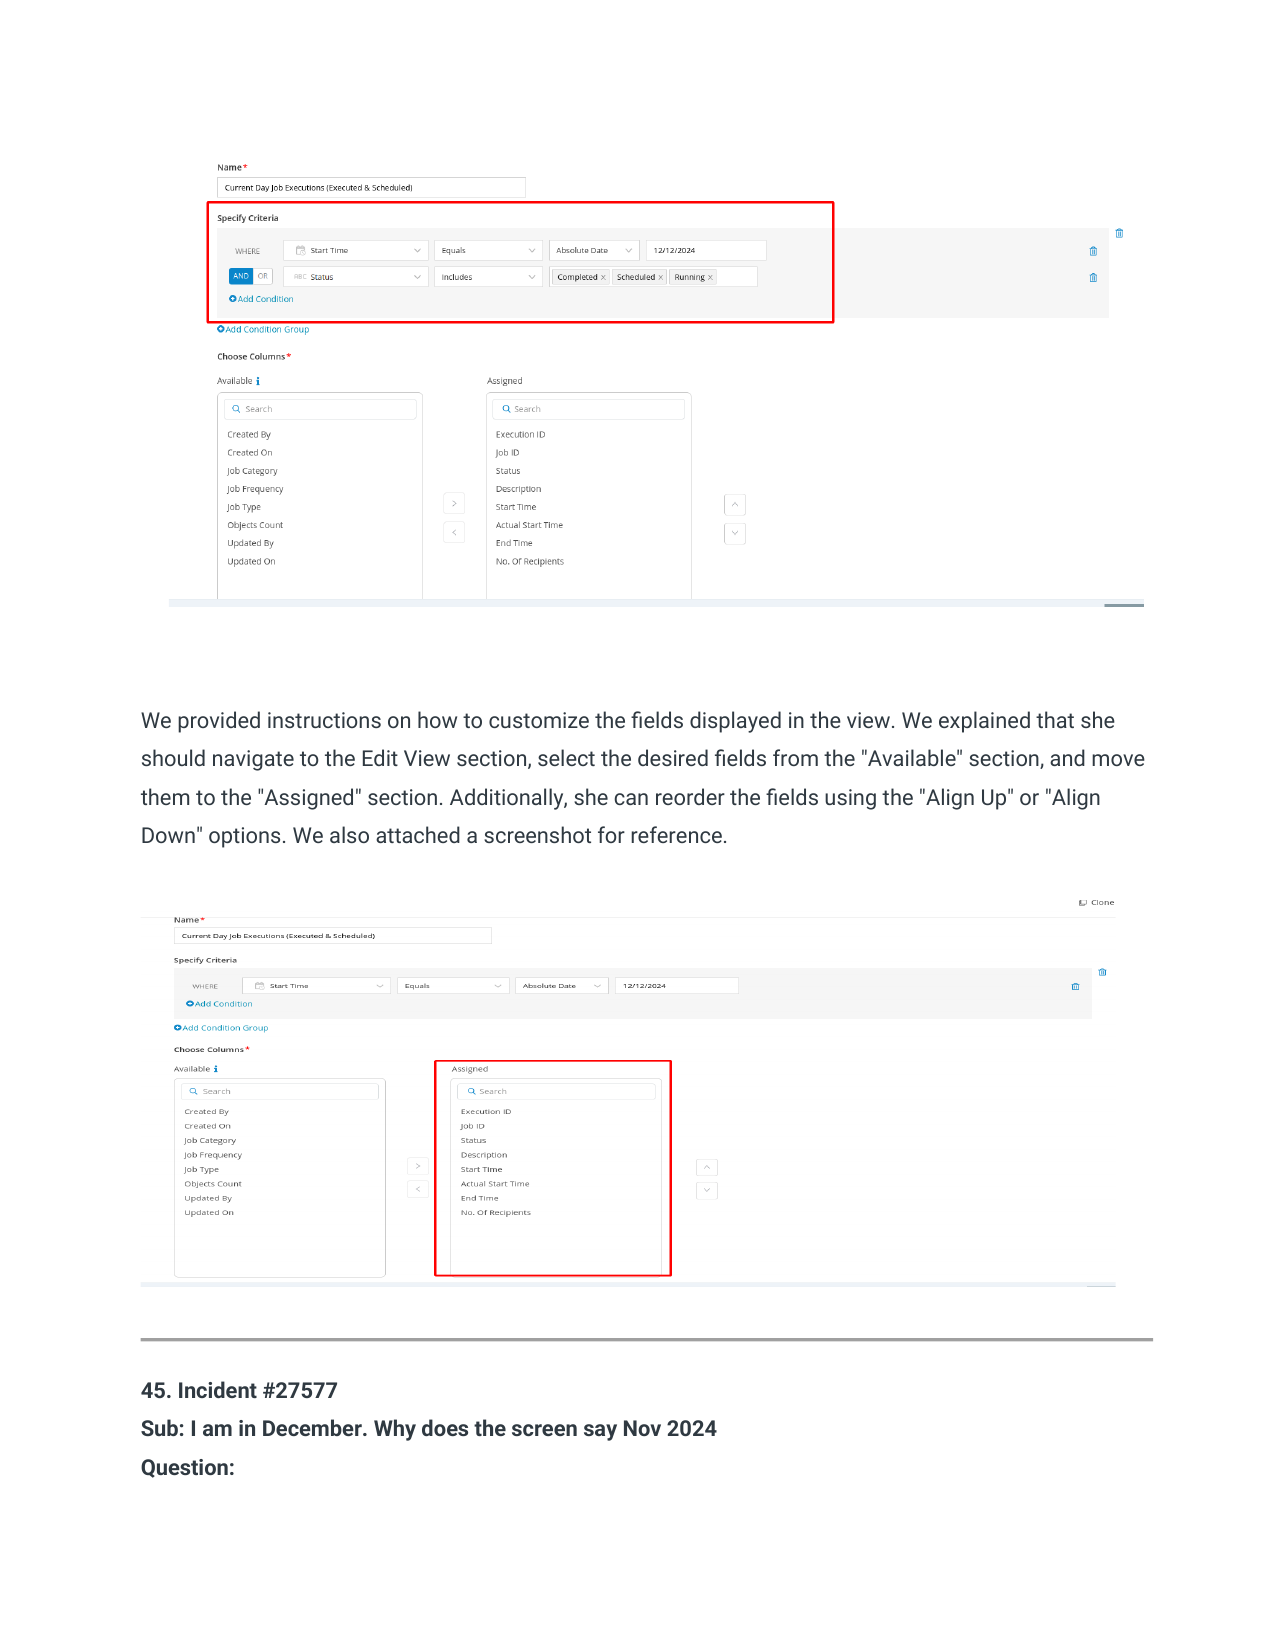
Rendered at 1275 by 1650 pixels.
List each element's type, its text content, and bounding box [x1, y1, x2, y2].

text them to the "Assigned" section. Additionally, she can reorder the fields using the "Align Up" or "Align [141, 785, 1181, 810]
picture [140, 900, 1116, 1287]
text Down" options. We also attached a screenshot for reference. [141, 823, 1181, 849]
text We provided instructions on how to customize the fields displayed in the view. We explained that she [141, 708, 1181, 733]
picture [168, 150, 1144, 607]
text 45. Incident #27577 [141, 1378, 1181, 1403]
text should navigate to the Edit View section, select the desired fields from the "Available" section, and move [141, 746, 1181, 772]
text Question: [141, 1454, 1181, 1480]
text Sub: I am in December. Why does the screen say Nov 2024 [141, 1416, 1181, 1442]
